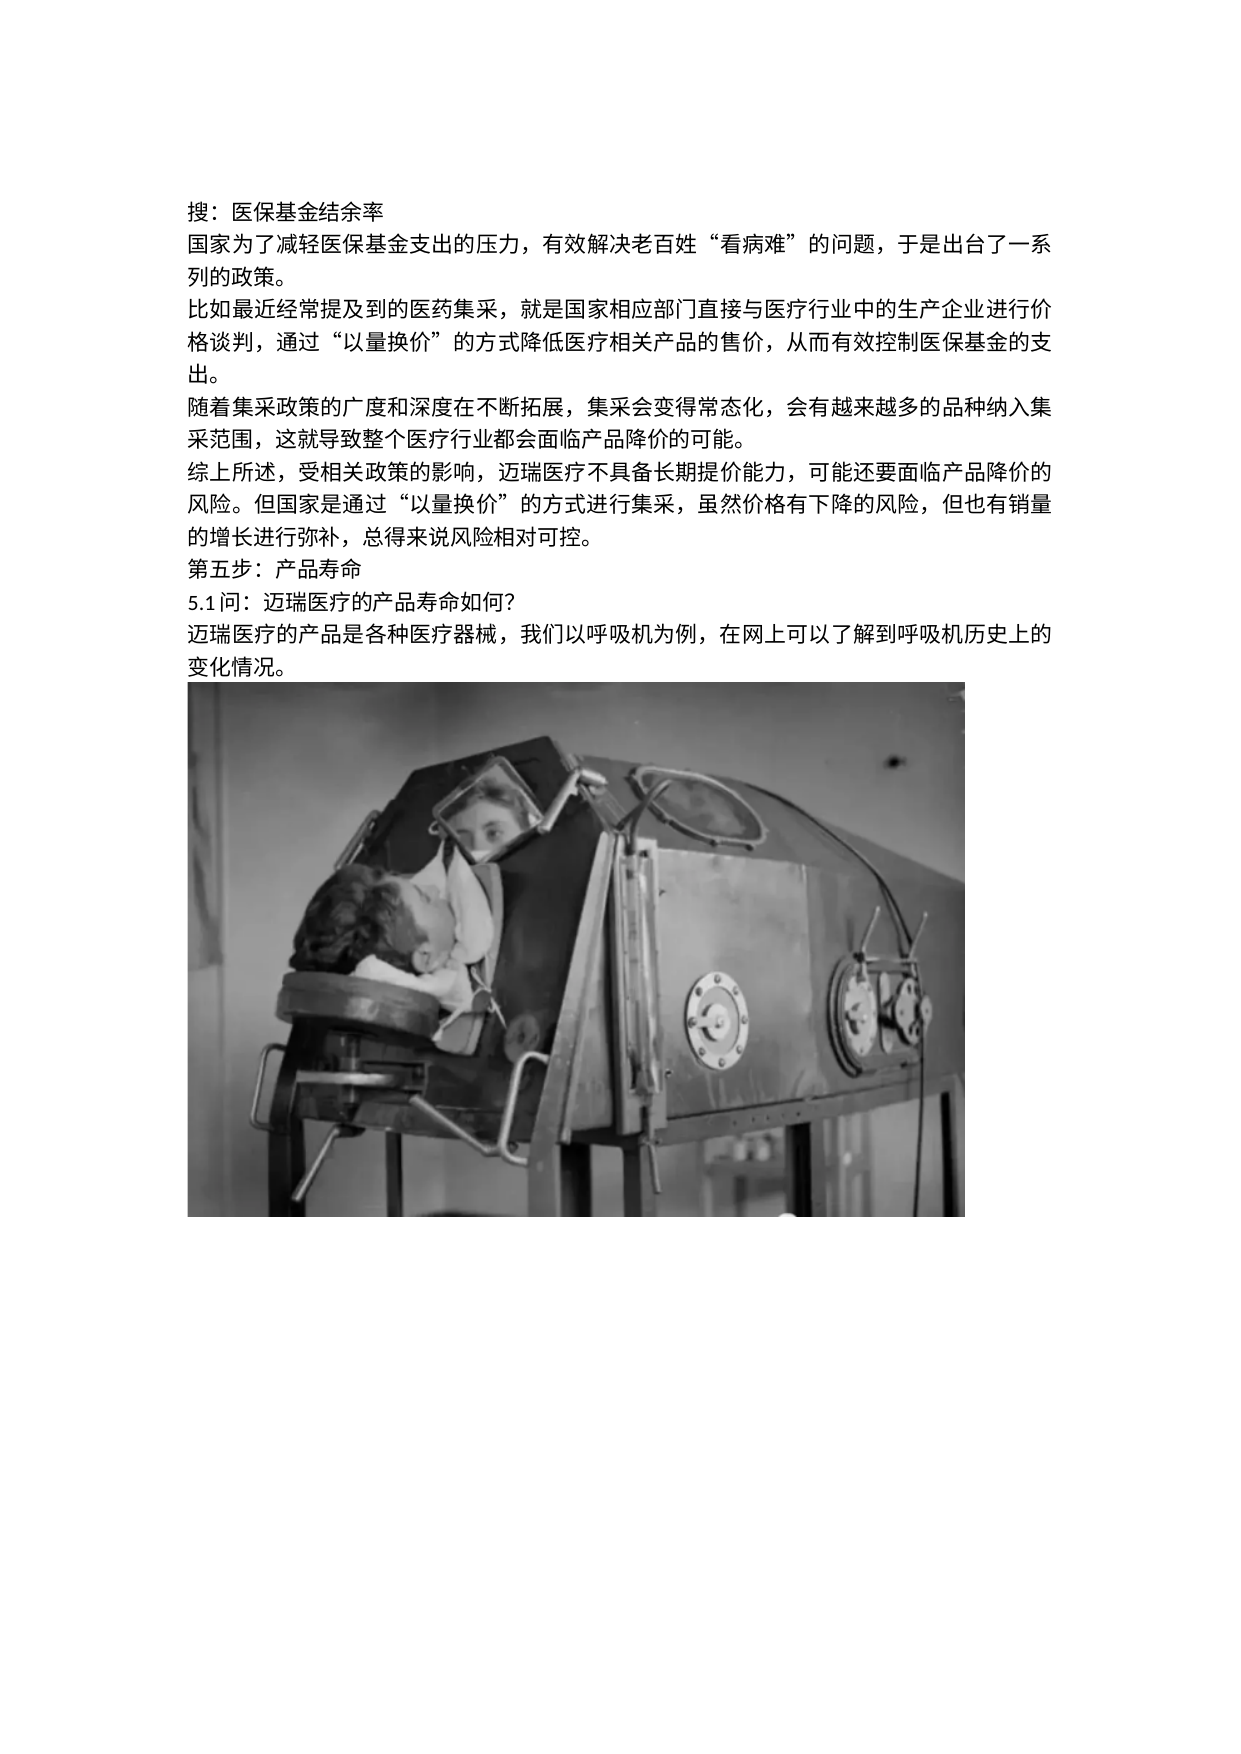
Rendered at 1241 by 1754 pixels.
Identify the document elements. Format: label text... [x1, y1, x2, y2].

text 综上所述，受相关政策的影响，迈瑞医疗不具备长期提价能力，可能还要面临产品降价的风险。但国家是通过“以量换价”的方式进行集采，虽然价格有下降的风险，但也有销量的增长进行弥补，总得来说风险相对可控。 [187, 454, 1053, 552]
text 比如最近经常提及到的医药集采，就是国家相应部门直接与医疗行业中的生产企业进行价格谈判，通过“以量换价”的方式降低医疗相关产品的售价，从而有效控制医保基金的支出。 [187, 292, 1053, 389]
text 随着集采政策的广度和深度在不断拓展，集采会变得常态化，会有越来越多的品种纳入集采范围，这就导致整个医疗行业都会面临产品降价的可能。 [187, 389, 1053, 454]
text 5.1问：迈瑞医疗的产品寿命如何？ [187, 584, 1053, 617]
text 迈瑞医疗的产品是各种医疗器械，我们以呼吸机为例，在网上可以了解到呼吸机历史上的变化情况。 [187, 617, 1053, 682]
text 搜：医保基金结余率 [187, 194, 1053, 227]
text 第五步：产品寿命 [187, 552, 1053, 584]
text 国家为了减轻医保基金支出的压力，有效解决老百姓“看病难”的问题，于是出台了一系列的政策。 [187, 227, 1053, 292]
picture [187, 682, 965, 1217]
